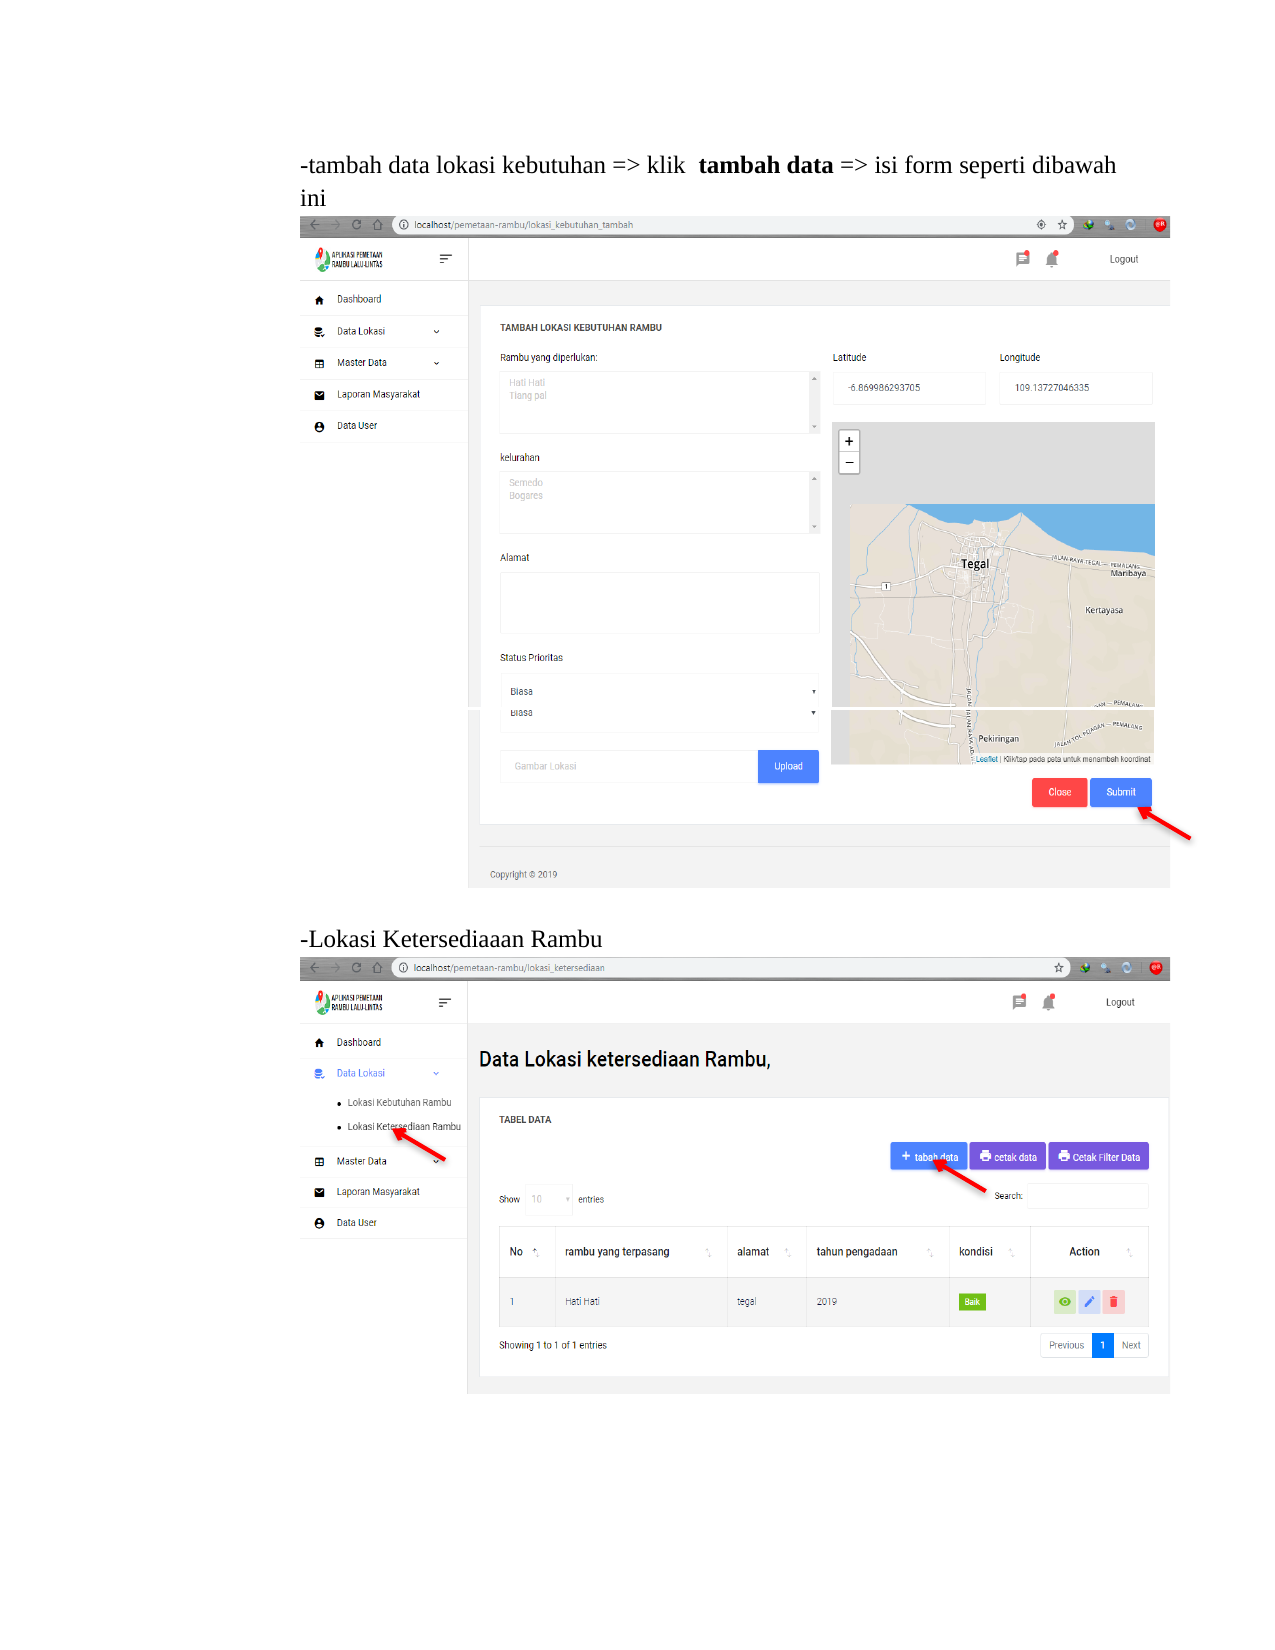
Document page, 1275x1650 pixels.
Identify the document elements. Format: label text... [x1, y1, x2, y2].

picture [300, 957, 1171, 1394]
picture [300, 710, 1171, 888]
list -Lokasi Ketersediaaan Rambu [300, 924, 1125, 953]
picture [300, 216, 1171, 707]
list -tambah data lokasi kebutuhan => klik tambah data => isi form seperti dibawah ini [300, 150, 1125, 212]
